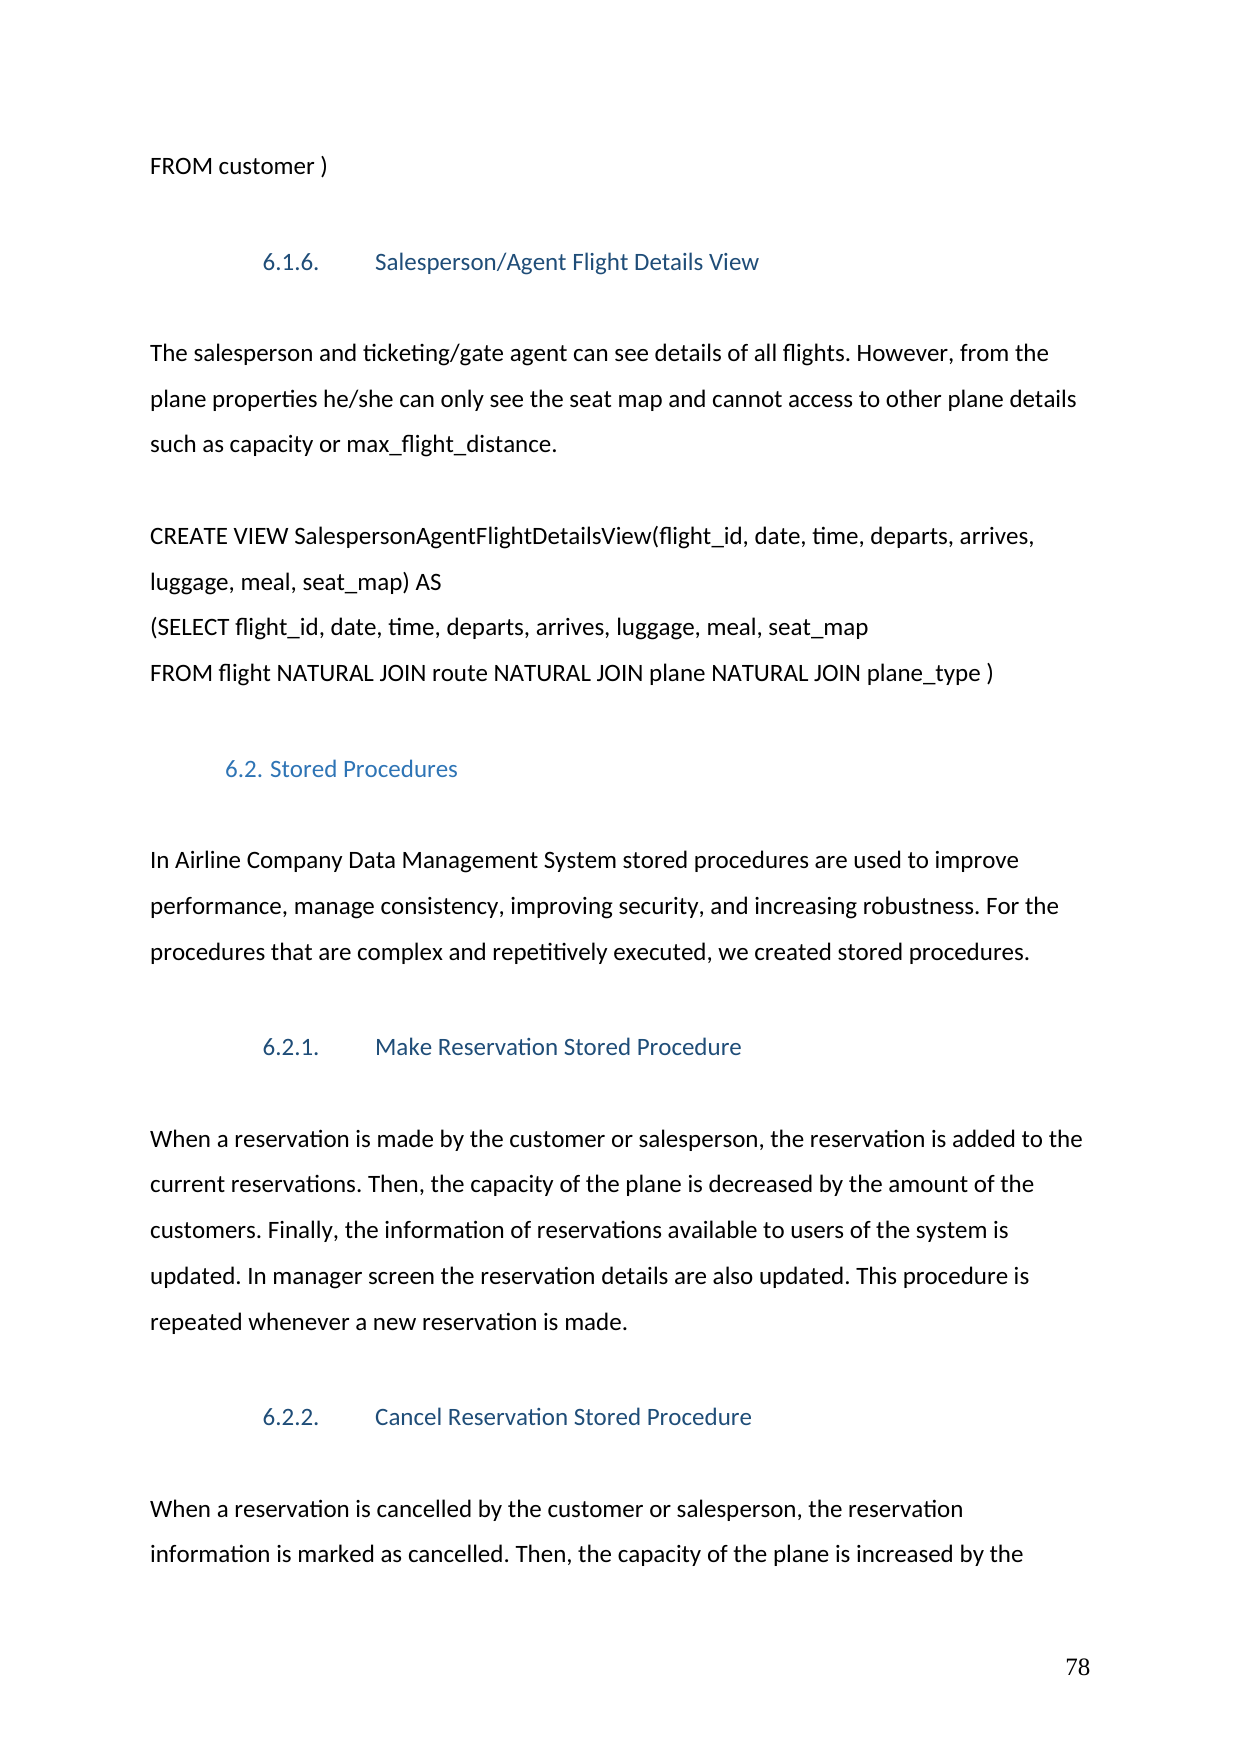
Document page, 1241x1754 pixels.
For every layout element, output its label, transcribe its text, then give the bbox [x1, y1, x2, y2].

subtitle Salesperson/Agent Flight Details View [262, 246, 1090, 276]
text (SELECT flight_id, date, time, departs, arrives, luggage, meal, seat_map [150, 611, 1090, 642]
text The salesperson and ticketing/gate agent can see details of all flights. However, from the plane properties he/she can only see the seat map and cannot access to other plane details such as capacity or max_flight_distance. [150, 337, 1090, 459]
text CREATE VIEW SalespersonAgentFlightDetailsView(flight_id, date, time, departs, arrives, luggage, meal, seat_map) AS [150, 520, 1090, 596]
text In Airline Company Data Management System stored procedures are used to improve performance, manage consistency, improving security, and increasing robustness. For the procedures that are complex and repetitively executed, we created stored procedures. [150, 844, 1090, 966]
text FROM flight NATURAL JOIN route NATURAL JOIN plane NATURAL JOIN plane_type ) [150, 657, 1090, 688]
subtitle Make Reservation Stored Procedure [262, 1031, 1090, 1062]
subtitle Cancel Reservation Stored Procedure [262, 1401, 1090, 1432]
text FROM customer ) [150, 150, 1090, 181]
subtitle Stored Procedures [225, 753, 1090, 783]
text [150, 1493, 1090, 1569]
text When a reservation is made by the customer or salesperson, the reservation is added to the current reservations. Then, the capacity of the plane is decreased by the amount of the customers. Finally, the information of reservations available to users of the system is updated. In manager screen the reservation details are also updated. This procedure is repeated whenever a new reservation is made. [150, 1123, 1090, 1336]
